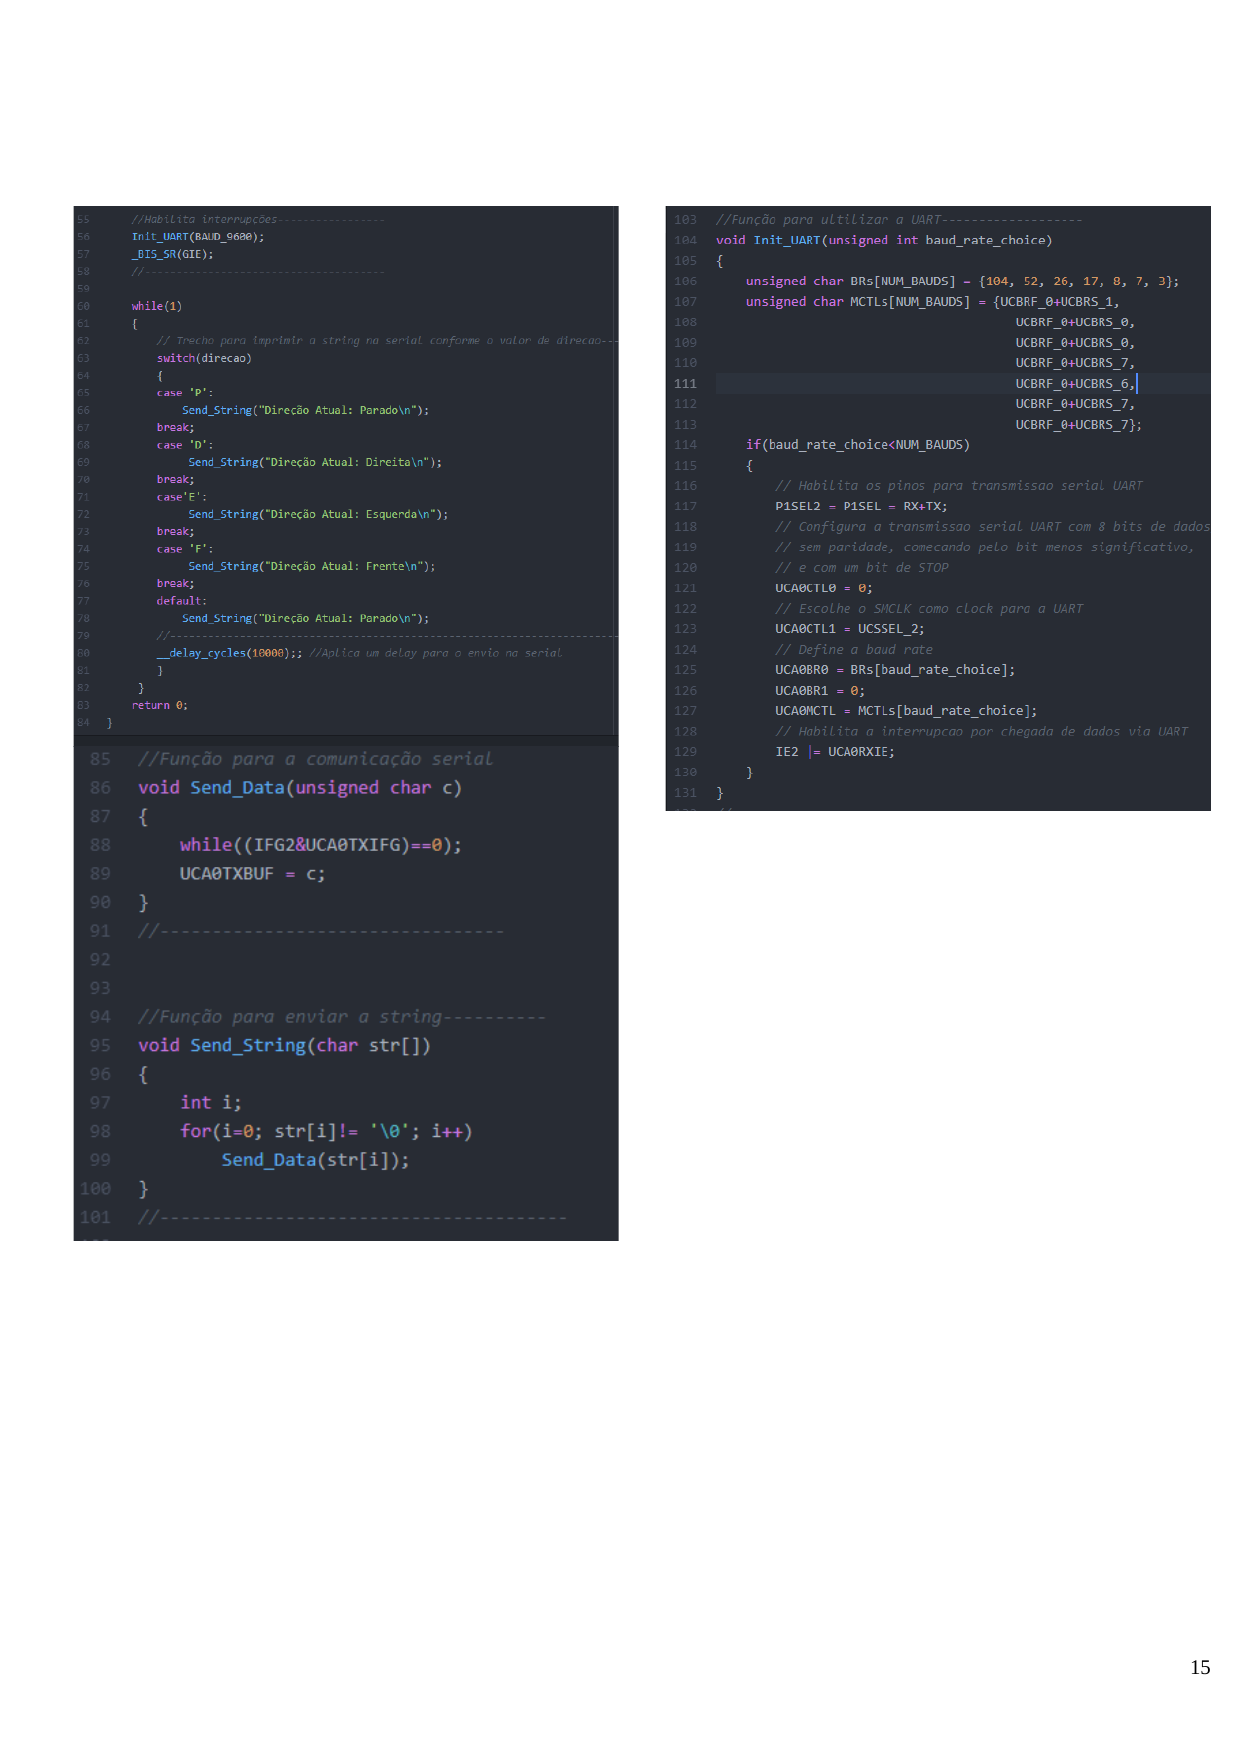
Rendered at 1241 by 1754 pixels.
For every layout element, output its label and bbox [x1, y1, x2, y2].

picture [665, 206, 1211, 811]
picture [73, 206, 619, 1241]
